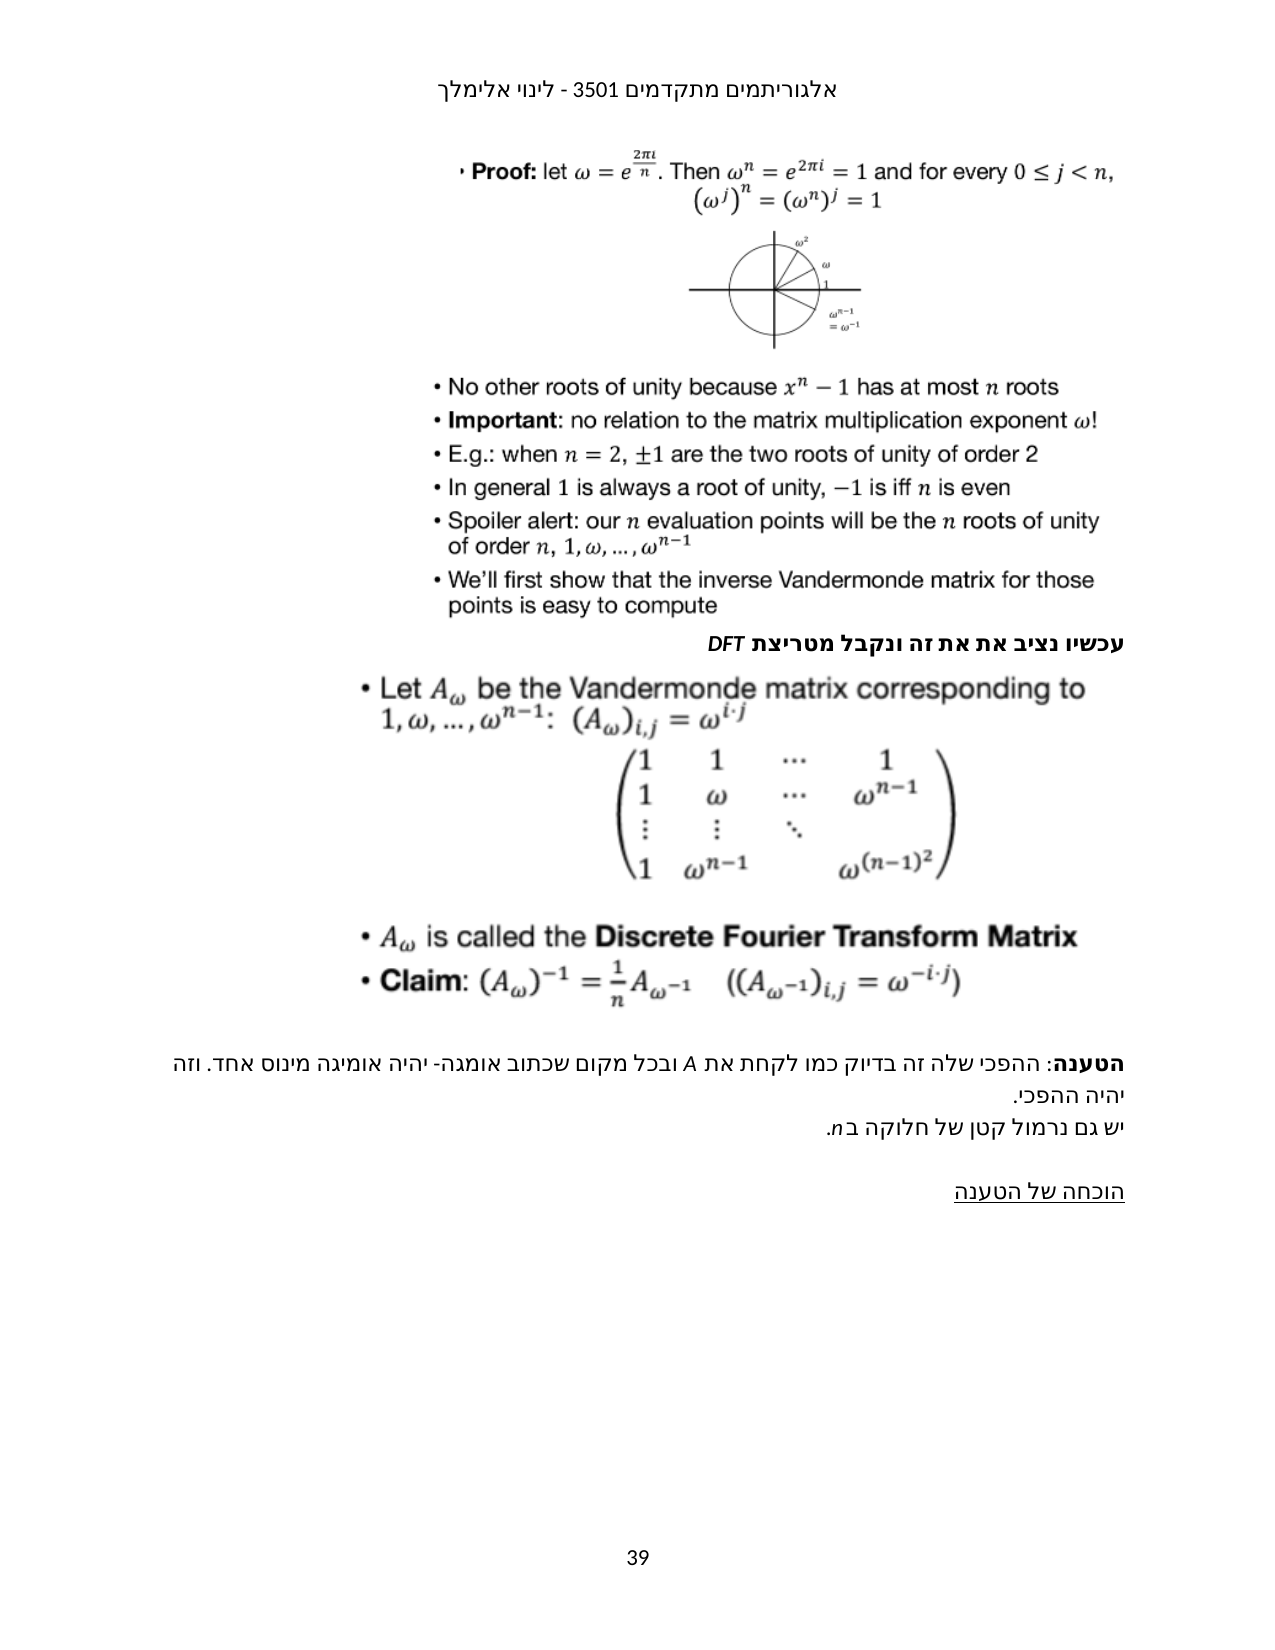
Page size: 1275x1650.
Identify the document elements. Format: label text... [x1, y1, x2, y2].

text הטענה: ההפכי שלה זה בדיוק כמו לקחת את A ובכל מקום שכתוב אומגה- יהיה אומיגה מינוס אחד. וזה יהיה ההפכי. [150, 1049, 1125, 1109]
picture [429, 357, 1125, 626]
text עכשיו נציב את את זה ונקבל מטריצת DFT [150, 629, 1125, 657]
picture [460, 150, 1125, 354]
text יש גם נרמול קטן של חלוקה בn. [150, 1113, 1125, 1141]
picture [355, 661, 1125, 1013]
text הוכחה של הטענה [150, 1177, 1125, 1205]
